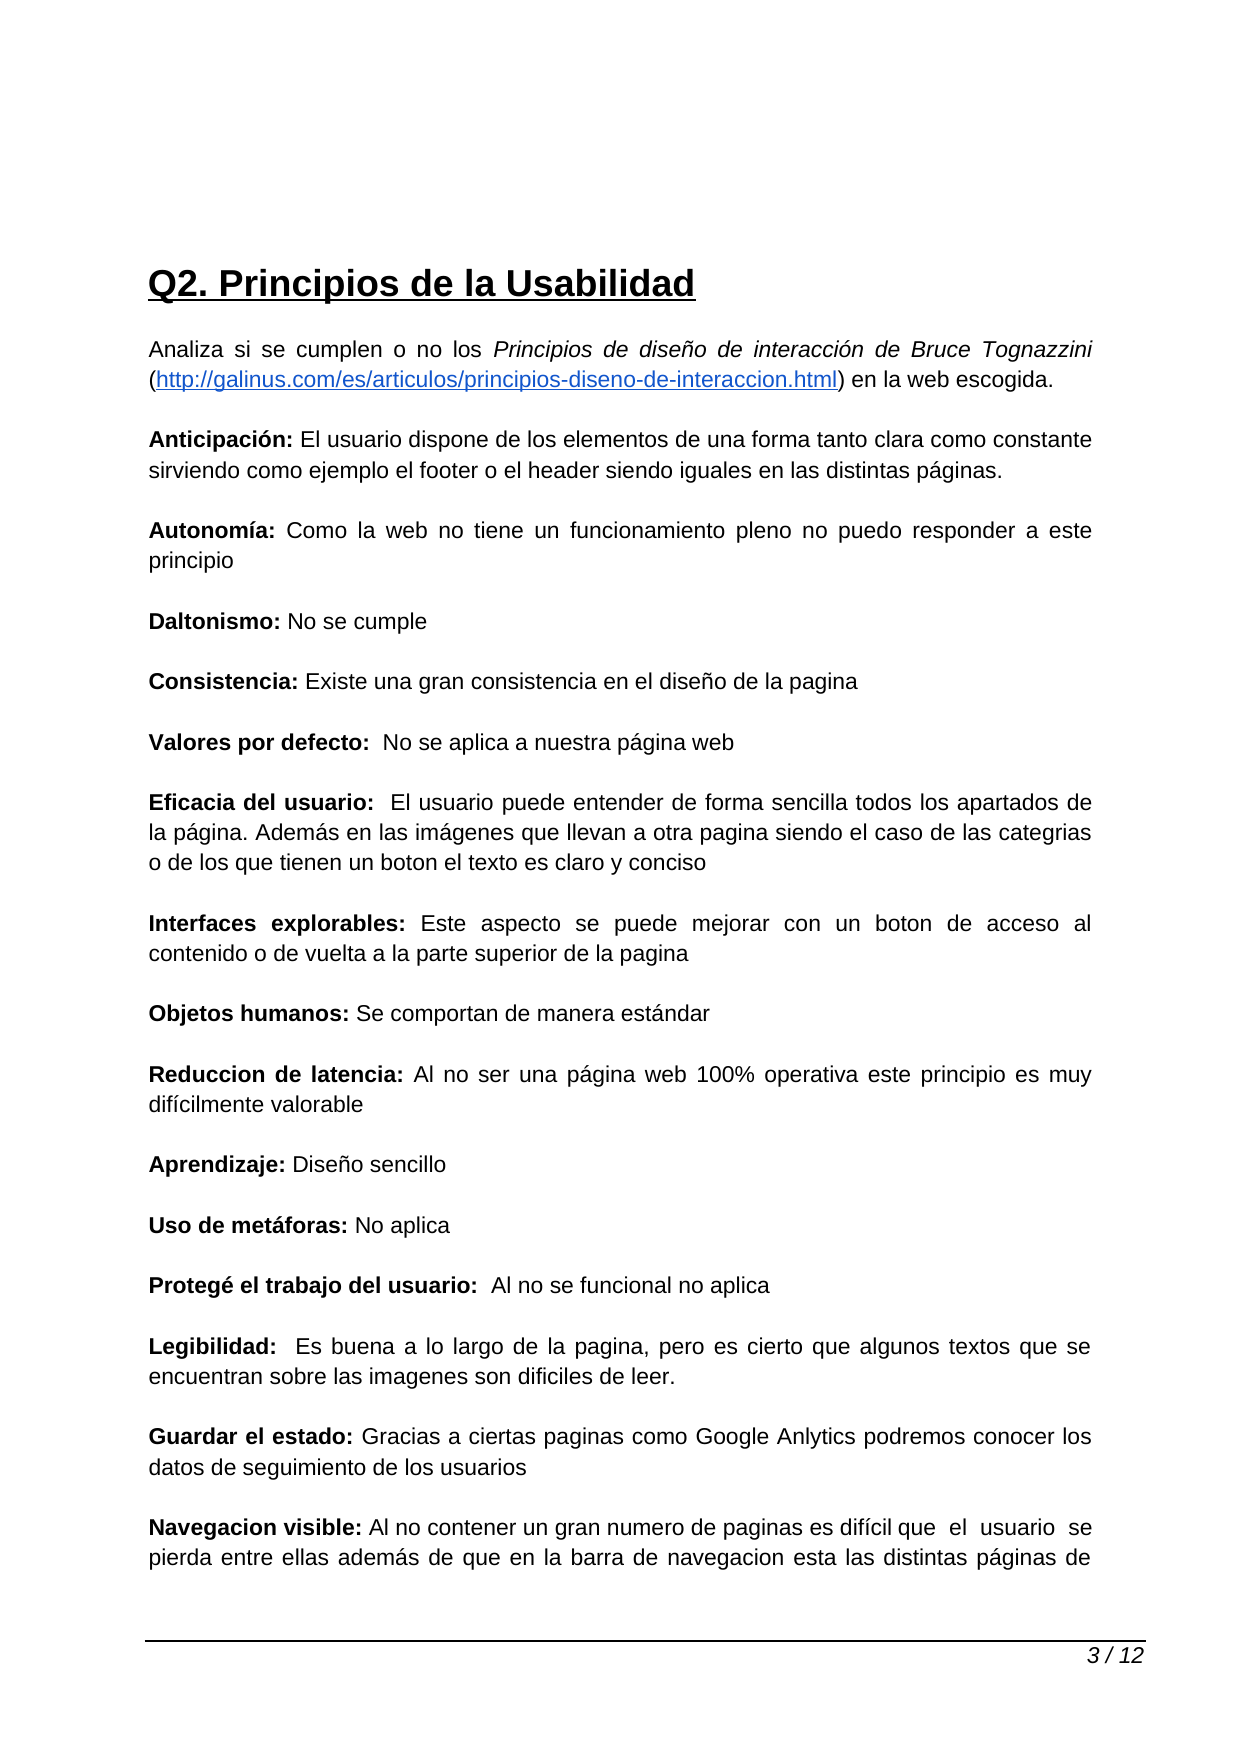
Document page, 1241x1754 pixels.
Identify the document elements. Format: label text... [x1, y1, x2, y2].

text Aprendizaje: Diseño sencillo [148, 1151, 1093, 1178]
text Valores por defecto: No se aplica a nuestra página web [148, 728, 1093, 755]
text Interfaces explorables: Este aspecto se puede mejorar con un boton de acceso al contenido o de vuelta a la parte superior de la pagina [148, 910, 1093, 966]
text Reduccion de latencia: Al no ser una página web 100% operativa este principio es muy difícilmente valorable [148, 1061, 1093, 1117]
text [148, 1514, 1093, 1570]
text Uso de metáforas: No aplica [148, 1212, 1093, 1238]
text Autonomía: Como la web no tiene un funcionamiento pleno no puedo responder a este principio [148, 517, 1093, 573]
text Daltonismo: No se cumple [148, 608, 1093, 634]
text Analiza si se cumplen o no los Principios de diseño de interacción de Bruce Tognazzini (http://galinus.com/es/articulos/principios-diseno-de-interaccion.html) en la web escogida. [148, 336, 1093, 392]
text Anticipación: El usuario dispone de los elementos de una forma tanto clara como constante sirviendo como ejemplo el footer o el header siendo iguales en las distintas páginas. [148, 426, 1093, 483]
text Protegé el trabajo del usuario: Al no se funcional no aplica [148, 1272, 1093, 1298]
text Consistencia: Existe una gran consistencia en el diseño de la pagina [148, 668, 1093, 694]
text Eficacia del usuario: El usuario puede entender de forma sencilla todos los apartados de la página. Además en las imágenes que llevan a otra pagina siendo el caso de las categrias o de los que tienen un boton el texto es claro y conciso [148, 789, 1093, 876]
text Guardar el estado: Gracias a ciertas paginas como Google Anlytics podremos conocer los datos de seguimiento de los usuarios [148, 1423, 1093, 1480]
subtitle Q2. Principios de la Usabilidad [148, 261, 1093, 304]
text Objetos humanos: Se comportan de manera estándar [148, 1000, 1093, 1027]
text Legibilidad: Es buena a lo largo de la pagina, pero es cierto que algunos textos que se encuentran sobre las imagenes son dificiles de leer. [148, 1333, 1093, 1389]
